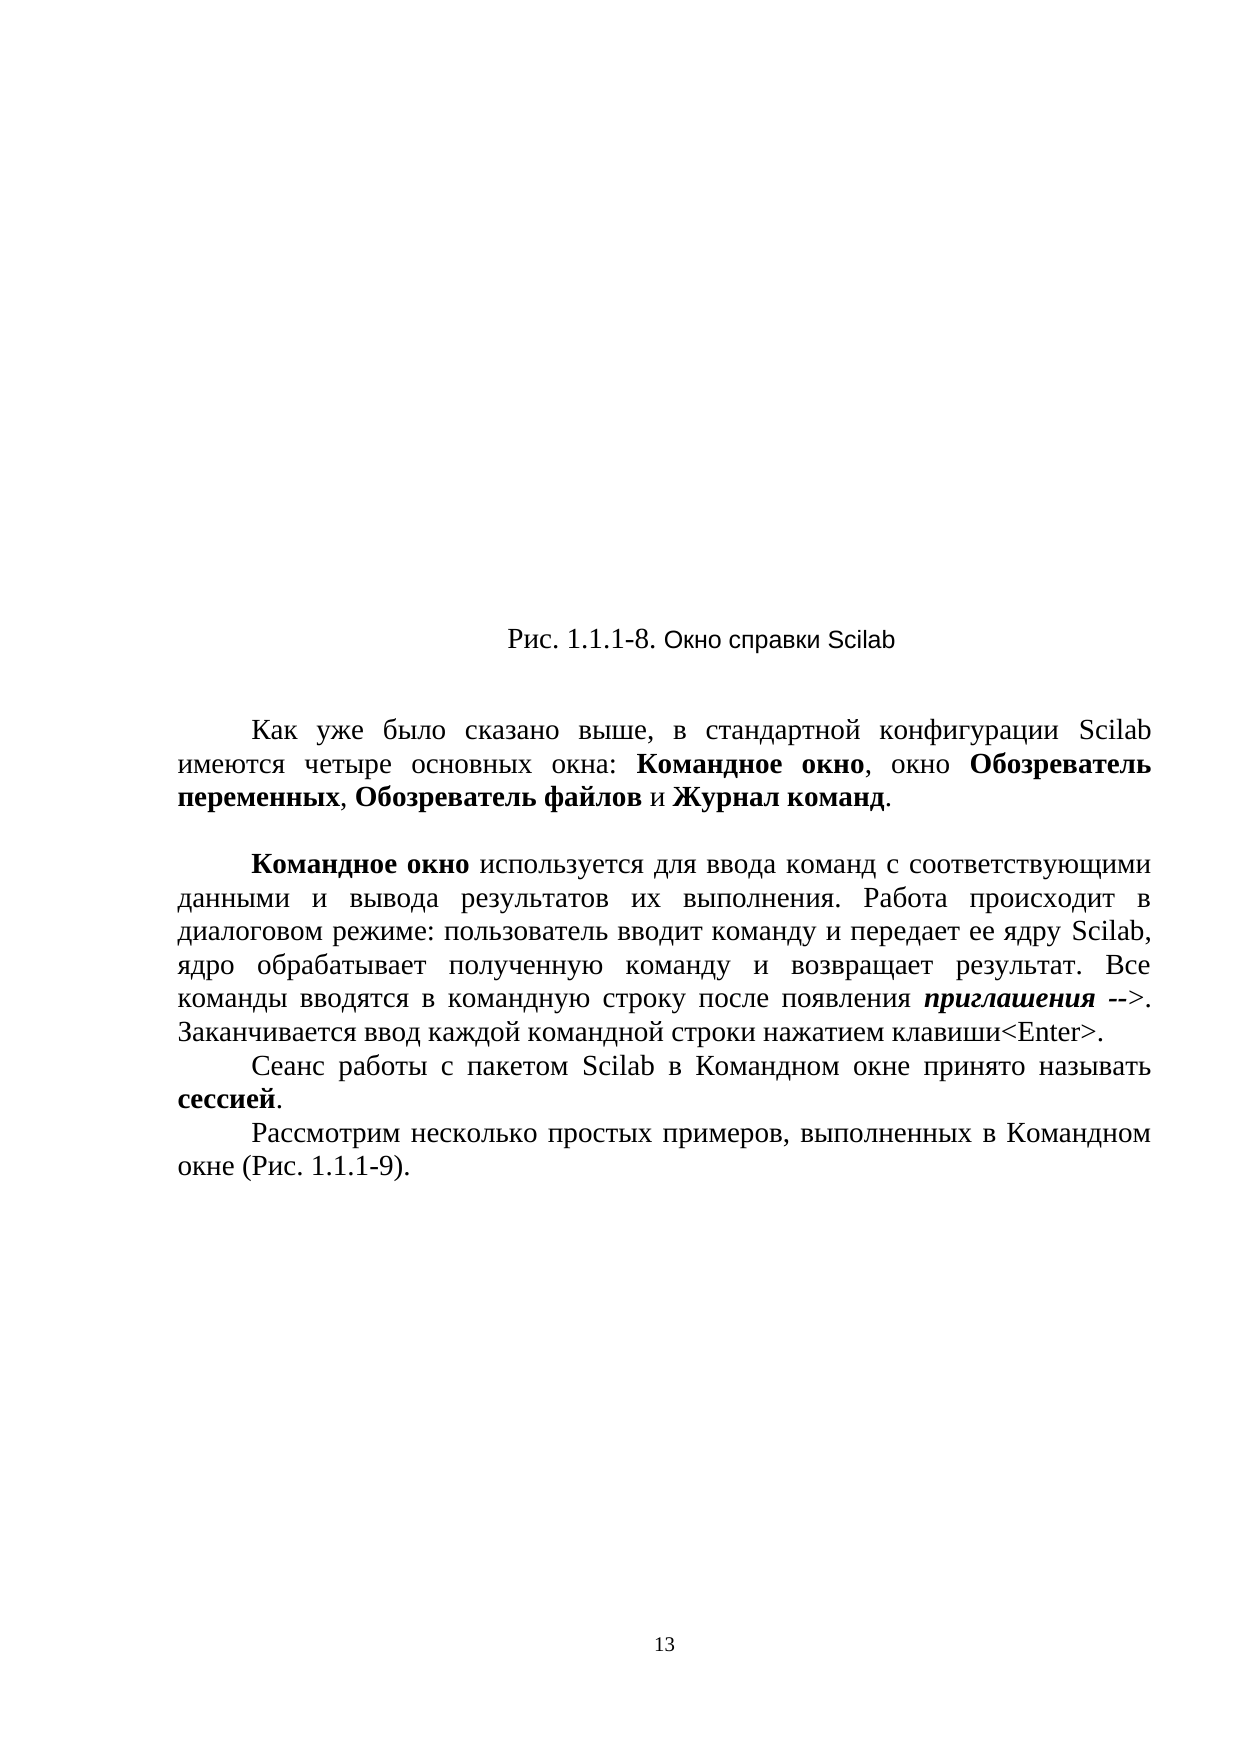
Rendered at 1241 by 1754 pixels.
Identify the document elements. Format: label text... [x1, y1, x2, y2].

text Сеанс работы с пакетом Scilab в Командном окне принято называть сессией. [177, 1048, 1152, 1115]
text Как уже было сказано выше, в стандартной конфигурации Scilab имеются четыре основных окна: Командное окно, окно Обозреватель переменных, Обозреватель файлов и Журнал команд. [177, 712, 1152, 813]
text Рассмотрим несколько простых примеров, выполненных в Командном окне (Рис. 1.1.1-9). [177, 1115, 1152, 1182]
text Рис. 1.1.1-8. Окно справки Scilab [207, 621, 1152, 655]
text Командное окно используется для ввода команд с соответствующими данными и вывода результатов их выполнения. Работа происходит в диалоговом режиме: пользователь вводит команду и передает ее ядру Scilab, ядро обрабатывает полученную команду и возвращает результат. Все команды вводятся в командную строку после появления приглашения -->. Заканчивается ввод каждой командной строки нажатием клавиши<Enter>. [177, 846, 1152, 1048]
